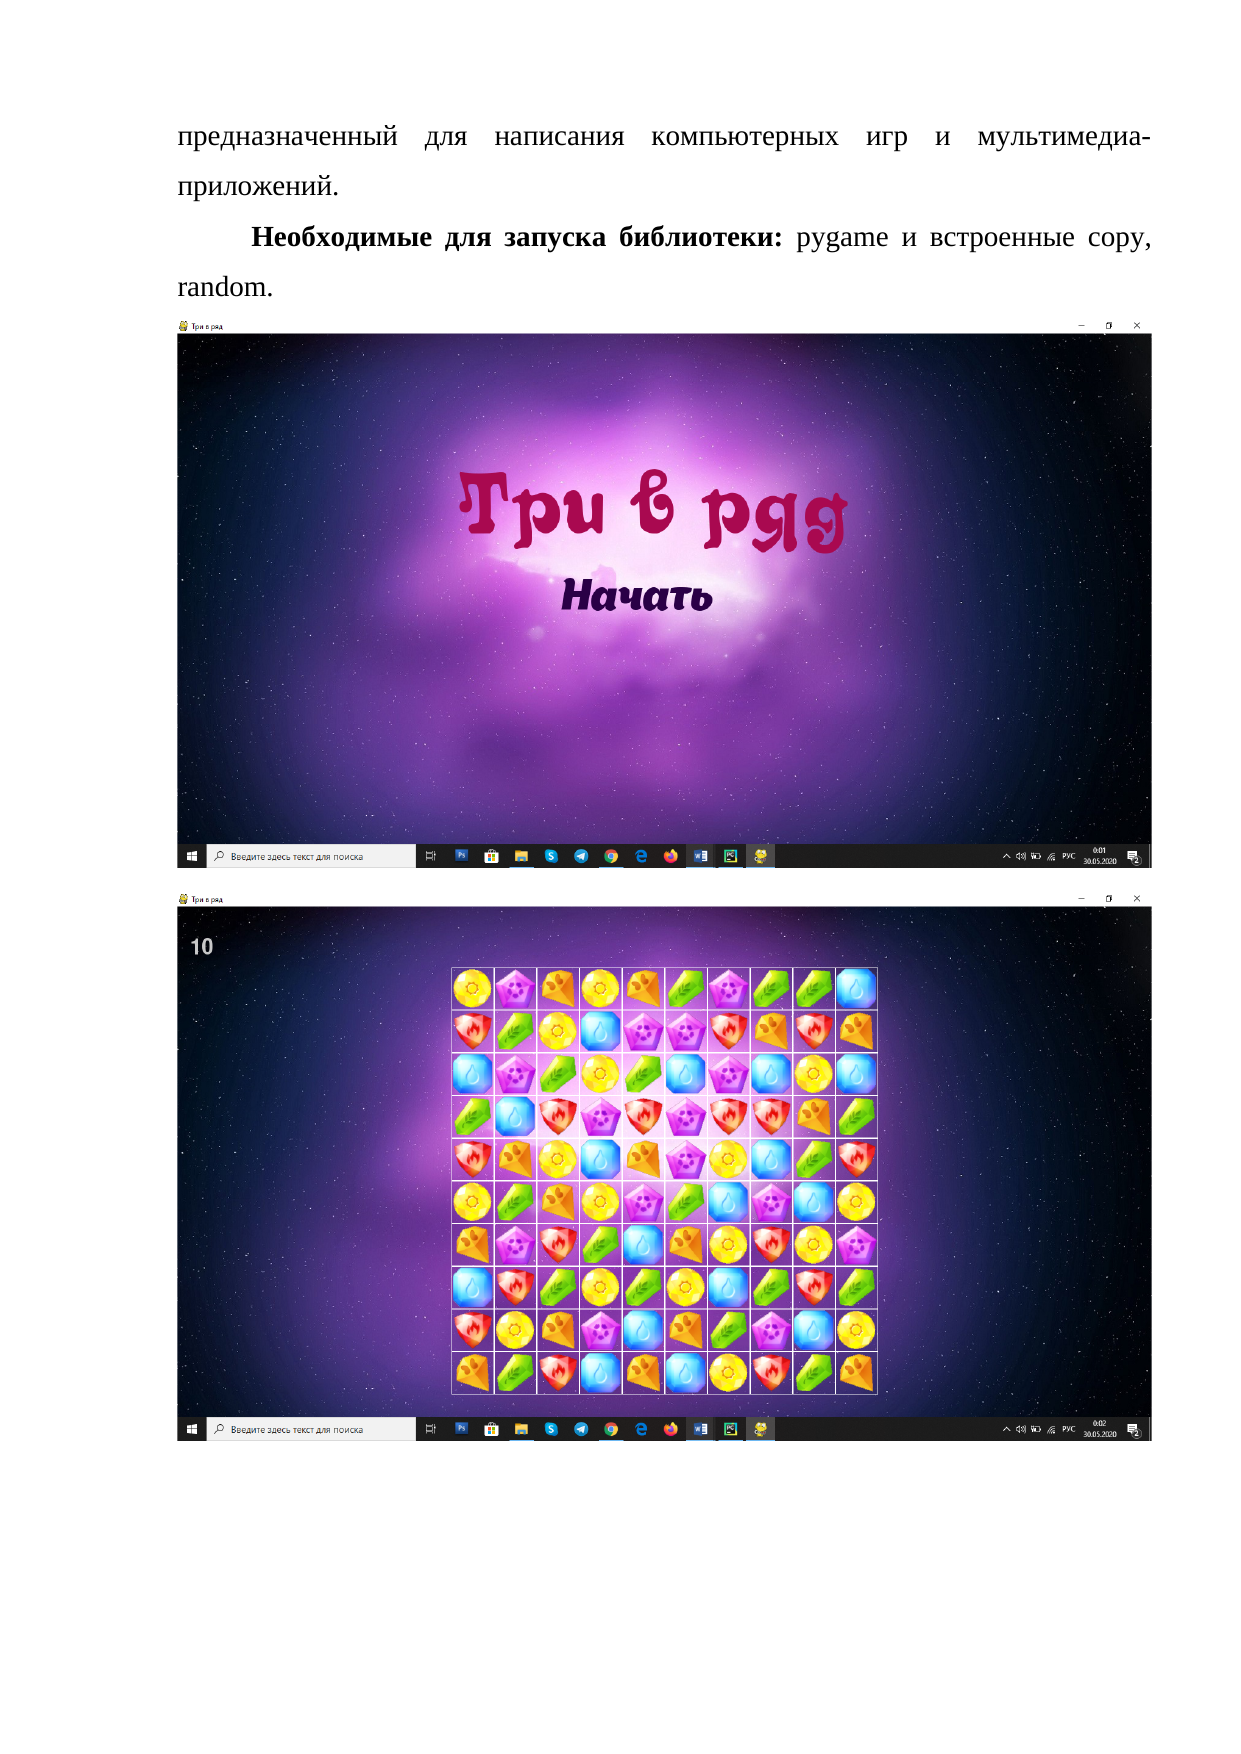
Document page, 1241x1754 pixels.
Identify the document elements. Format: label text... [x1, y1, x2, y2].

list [177, 118, 1152, 202]
picture [177, 319, 1152, 868]
list Необходимые для запуска библиотеки: pygame и встроенные copy, random. [177, 219, 1152, 303]
picture [177, 892, 1152, 1441]
